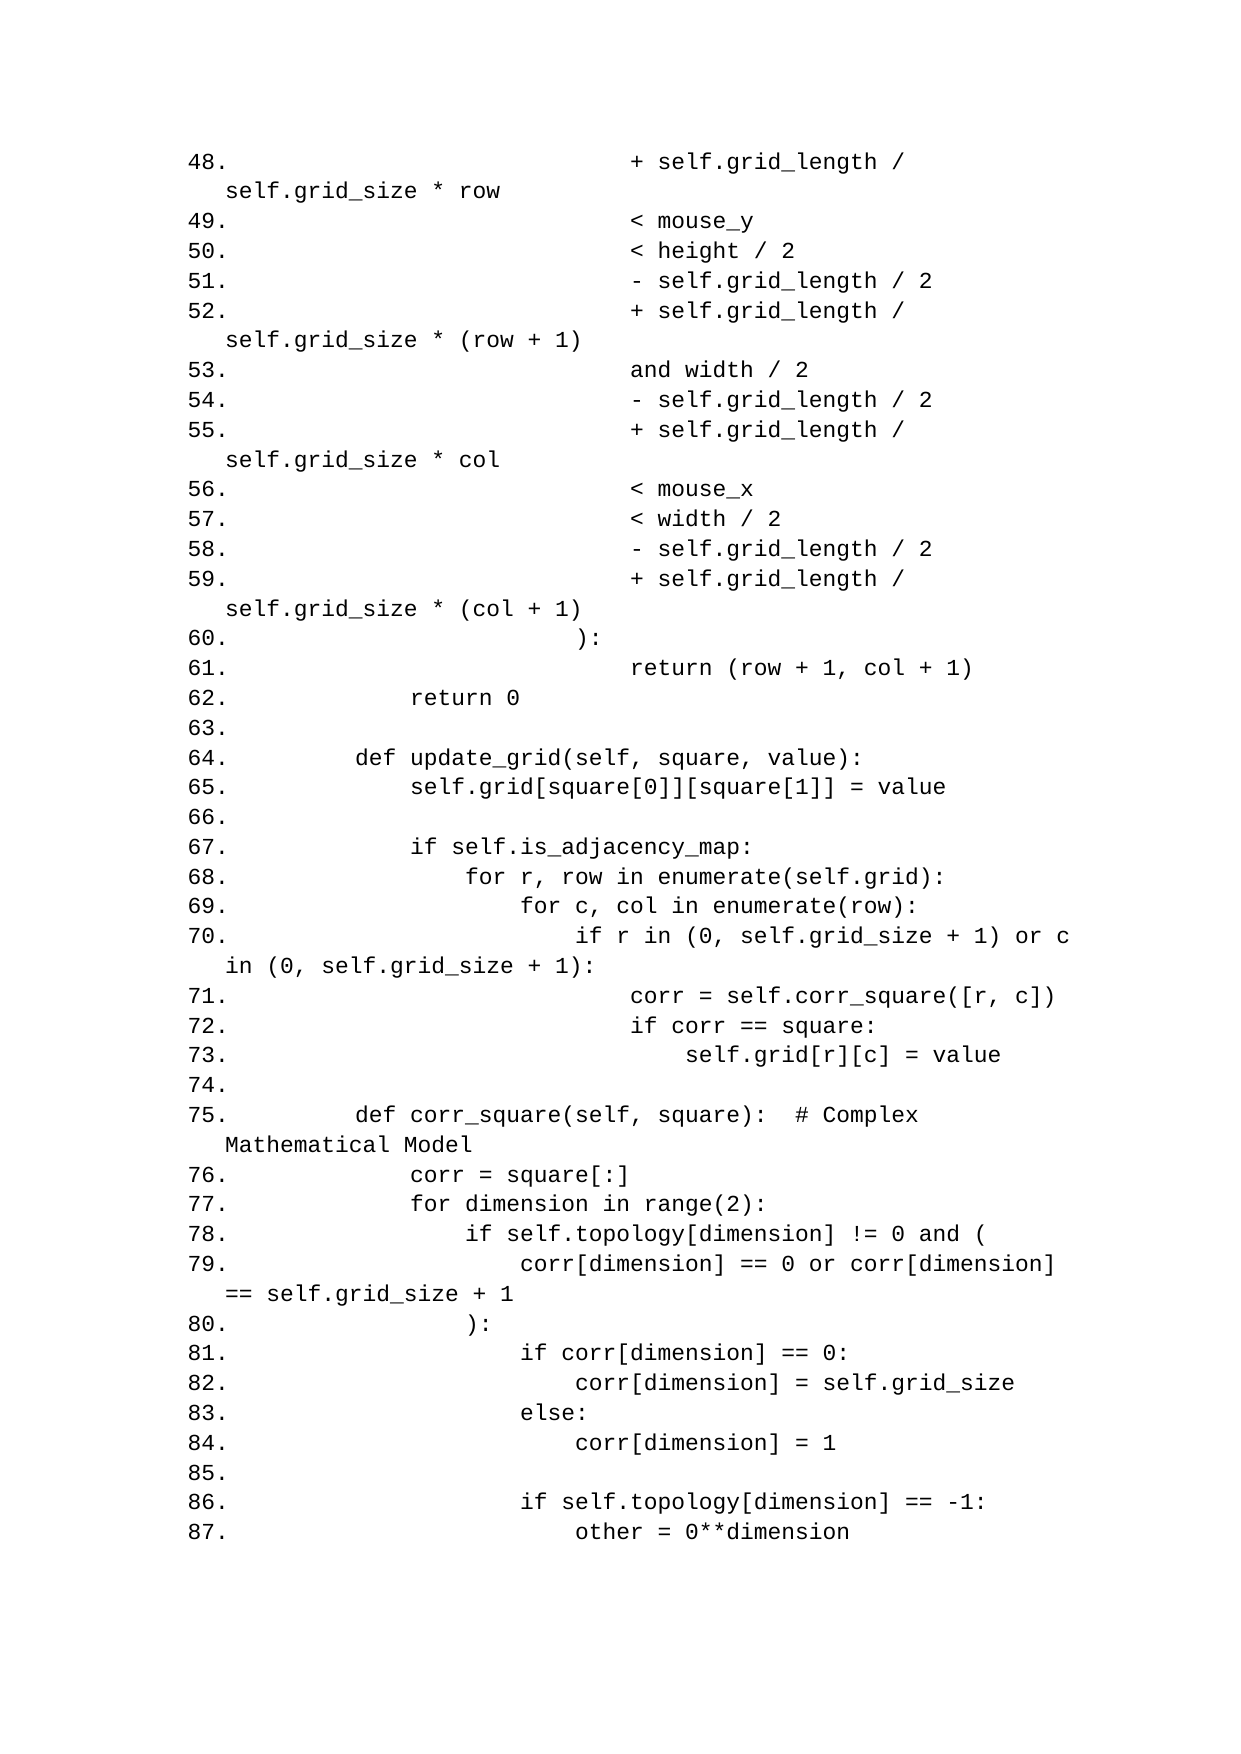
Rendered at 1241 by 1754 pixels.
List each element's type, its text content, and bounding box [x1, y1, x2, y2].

list if r in (0, self.grid_size + 1) or c in (0, self.grid_size + 1): [187, 924, 1090, 980]
list < mouse_x [187, 478, 1090, 504]
list other = 0**dimension [187, 1520, 1090, 1546]
list < height / 2 [187, 239, 1090, 265]
list return 0 [187, 686, 1090, 712]
list + self.grid_length / self.grid_size * (row + 1) [187, 299, 1090, 355]
list if corr == square: [187, 1014, 1090, 1040]
list for c, col in enumerate(row): [187, 895, 1090, 921]
list < width / 2 [187, 507, 1090, 533]
list def update_grid(self, square, value): [187, 746, 1090, 772]
list for dimension in range(2): [187, 1193, 1090, 1219]
list + self.grid_length / self.grid_size * (col + 1) [187, 567, 1090, 623]
list corr[dimension] = self.grid_size [187, 1371, 1090, 1397]
list else: [187, 1401, 1090, 1427]
list for r, row in enumerate(self.grid): [187, 865, 1090, 891]
list ): [187, 627, 1090, 653]
list self.grid[square[0]][square[1]] = value [187, 776, 1090, 802]
list corr = square[:] [187, 1163, 1090, 1189]
list - self.grid_length / 2 [187, 537, 1090, 563]
list self.grid[r][c] = value [187, 1044, 1090, 1070]
list corr = self.corr_square([r, c]) [187, 984, 1090, 1010]
list if corr[dimension] == 0: [187, 1342, 1090, 1368]
list < mouse_y [187, 209, 1090, 236]
list if self.topology[dimension] == -1: [187, 1491, 1090, 1517]
list def corr_square(self, square): # Complex Mathematical Model [187, 1103, 1090, 1159]
list return (row + 1, col + 1) [187, 656, 1090, 682]
list if self.topology[dimension] != 0 and ( [187, 1222, 1090, 1248]
list and width / 2 [187, 358, 1090, 384]
list if self.is_adjacency_map: [187, 835, 1090, 861]
list - self.grid_length / 2 [187, 388, 1090, 414]
list ): [187, 1312, 1090, 1338]
list + self.grid_length / self.grid_size * col [187, 418, 1090, 474]
list corr[dimension] == 0 or corr[dimension] == self.grid_size + 1 [187, 1252, 1090, 1308]
list corr[dimension] = 1 [187, 1431, 1090, 1457]
list - self.grid_length / 2 [187, 269, 1090, 295]
list + self.grid_length / self.grid_size * row [187, 150, 1090, 206]
